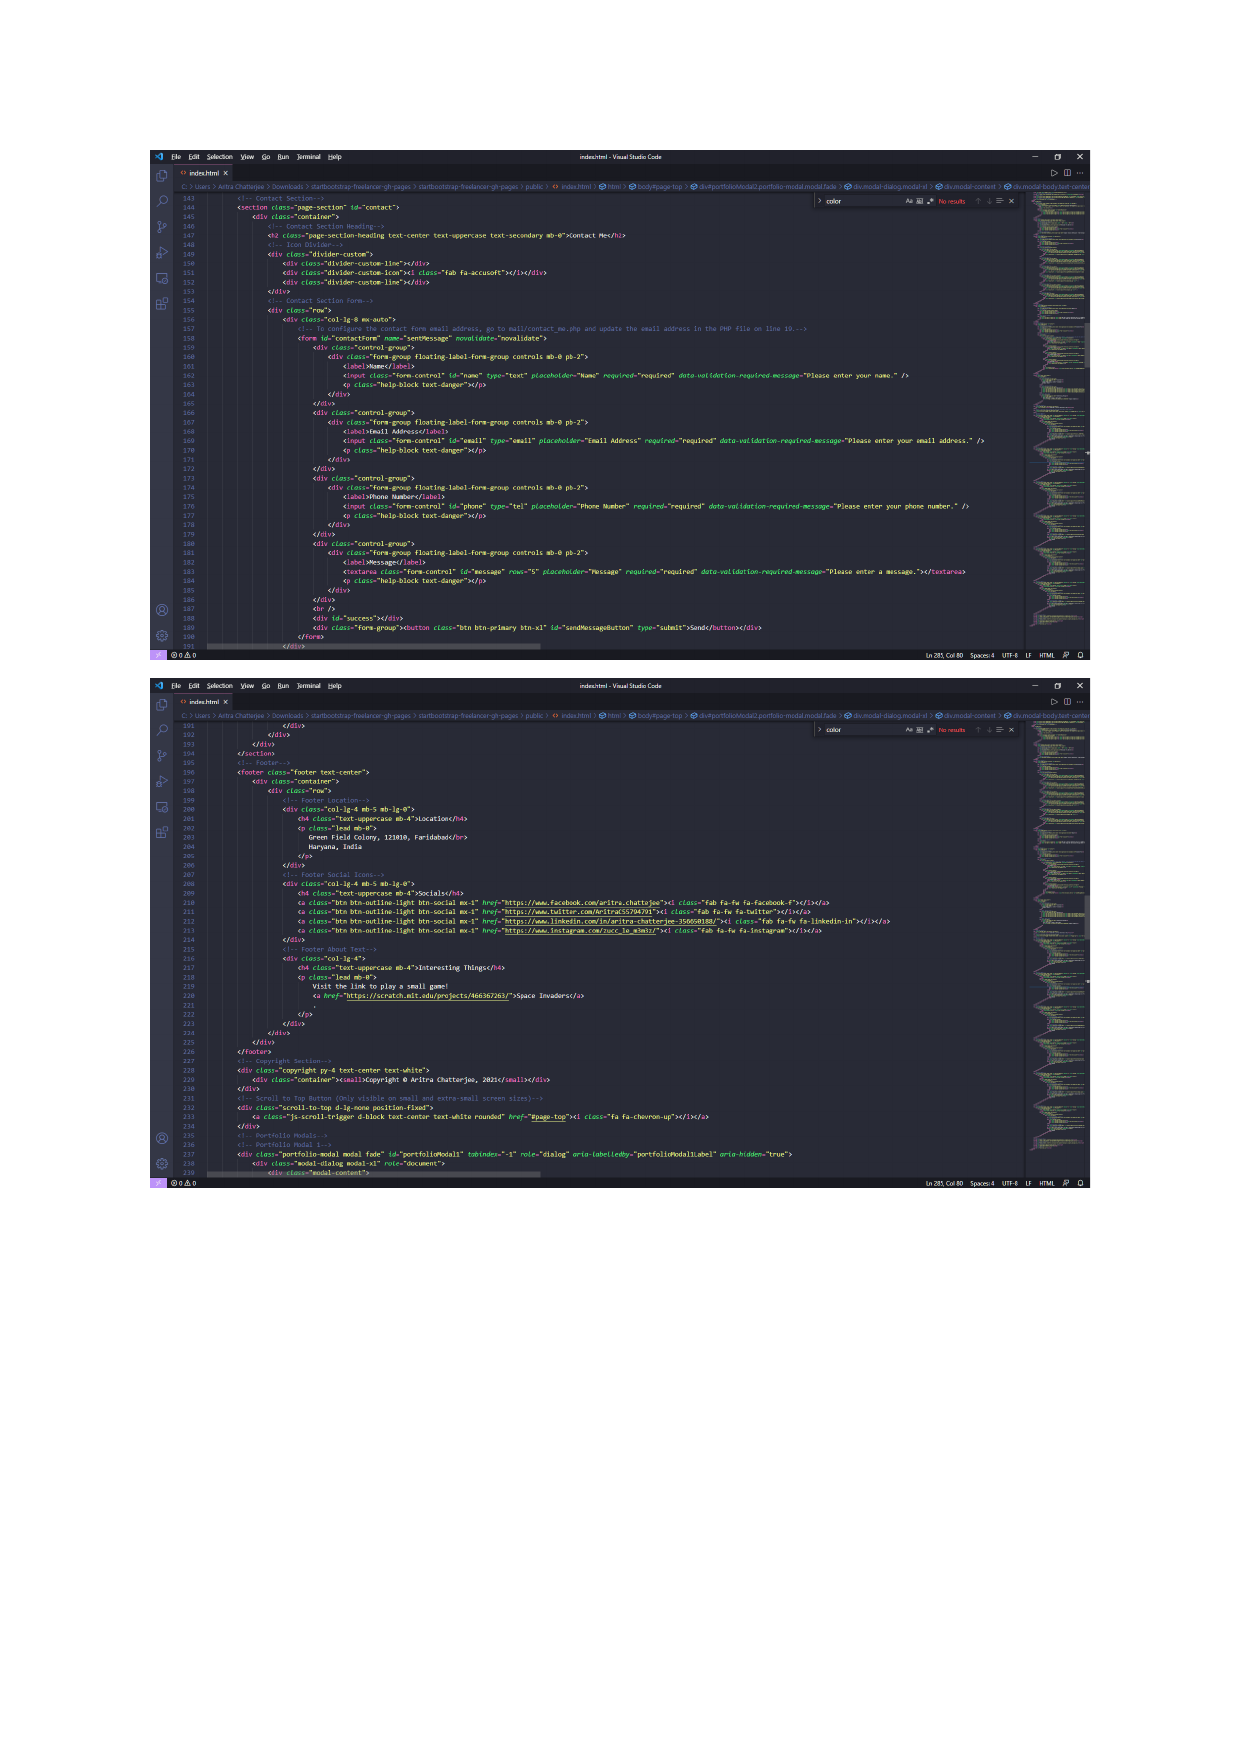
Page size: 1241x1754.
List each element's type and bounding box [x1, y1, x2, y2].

picture [150, 150, 1091, 660]
picture [150, 678, 1091, 1188]
